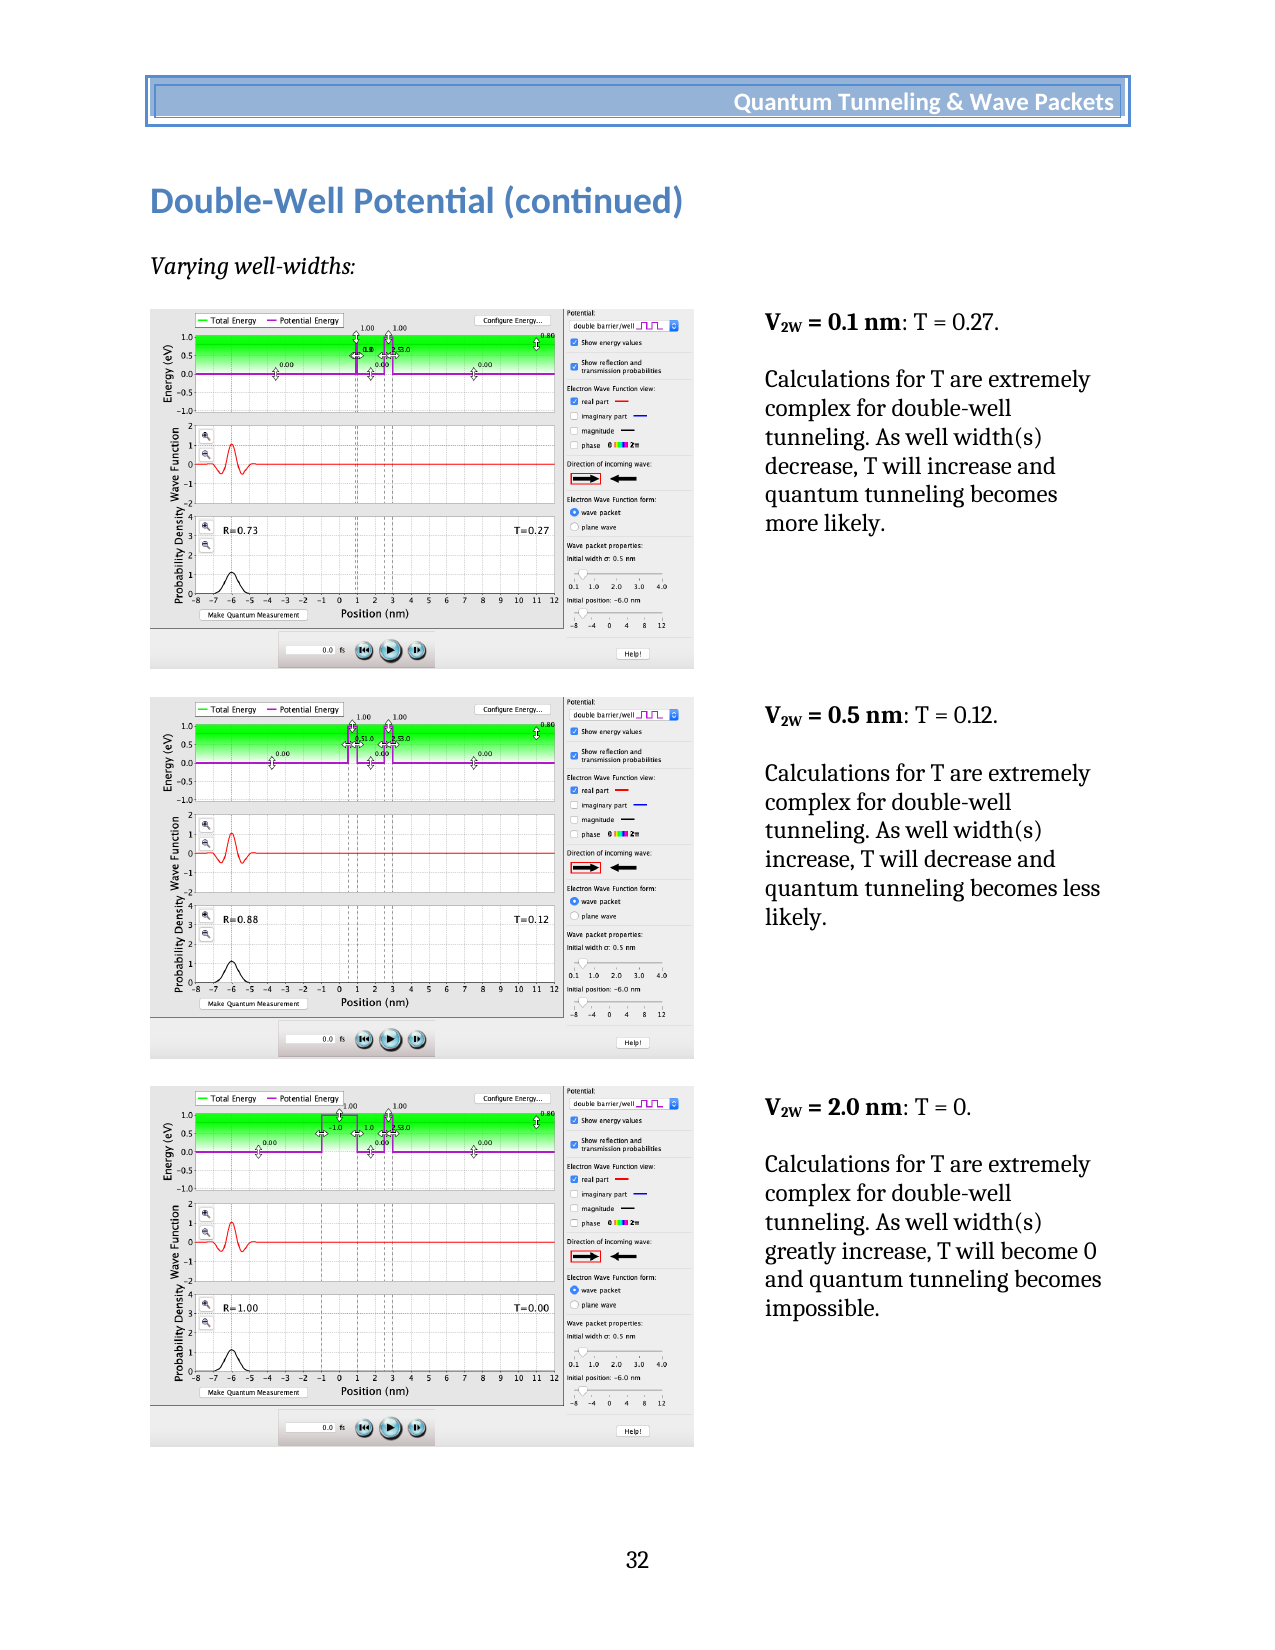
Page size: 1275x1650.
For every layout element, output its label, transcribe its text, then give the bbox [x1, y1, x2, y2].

subtitle Double-Well Potential (continued) [150, 177, 1125, 223]
picture [150, 309, 694, 669]
picture [150, 697, 694, 1059]
picture [150, 1086, 694, 1447]
text Varying well-widths: [150, 252, 1125, 280]
